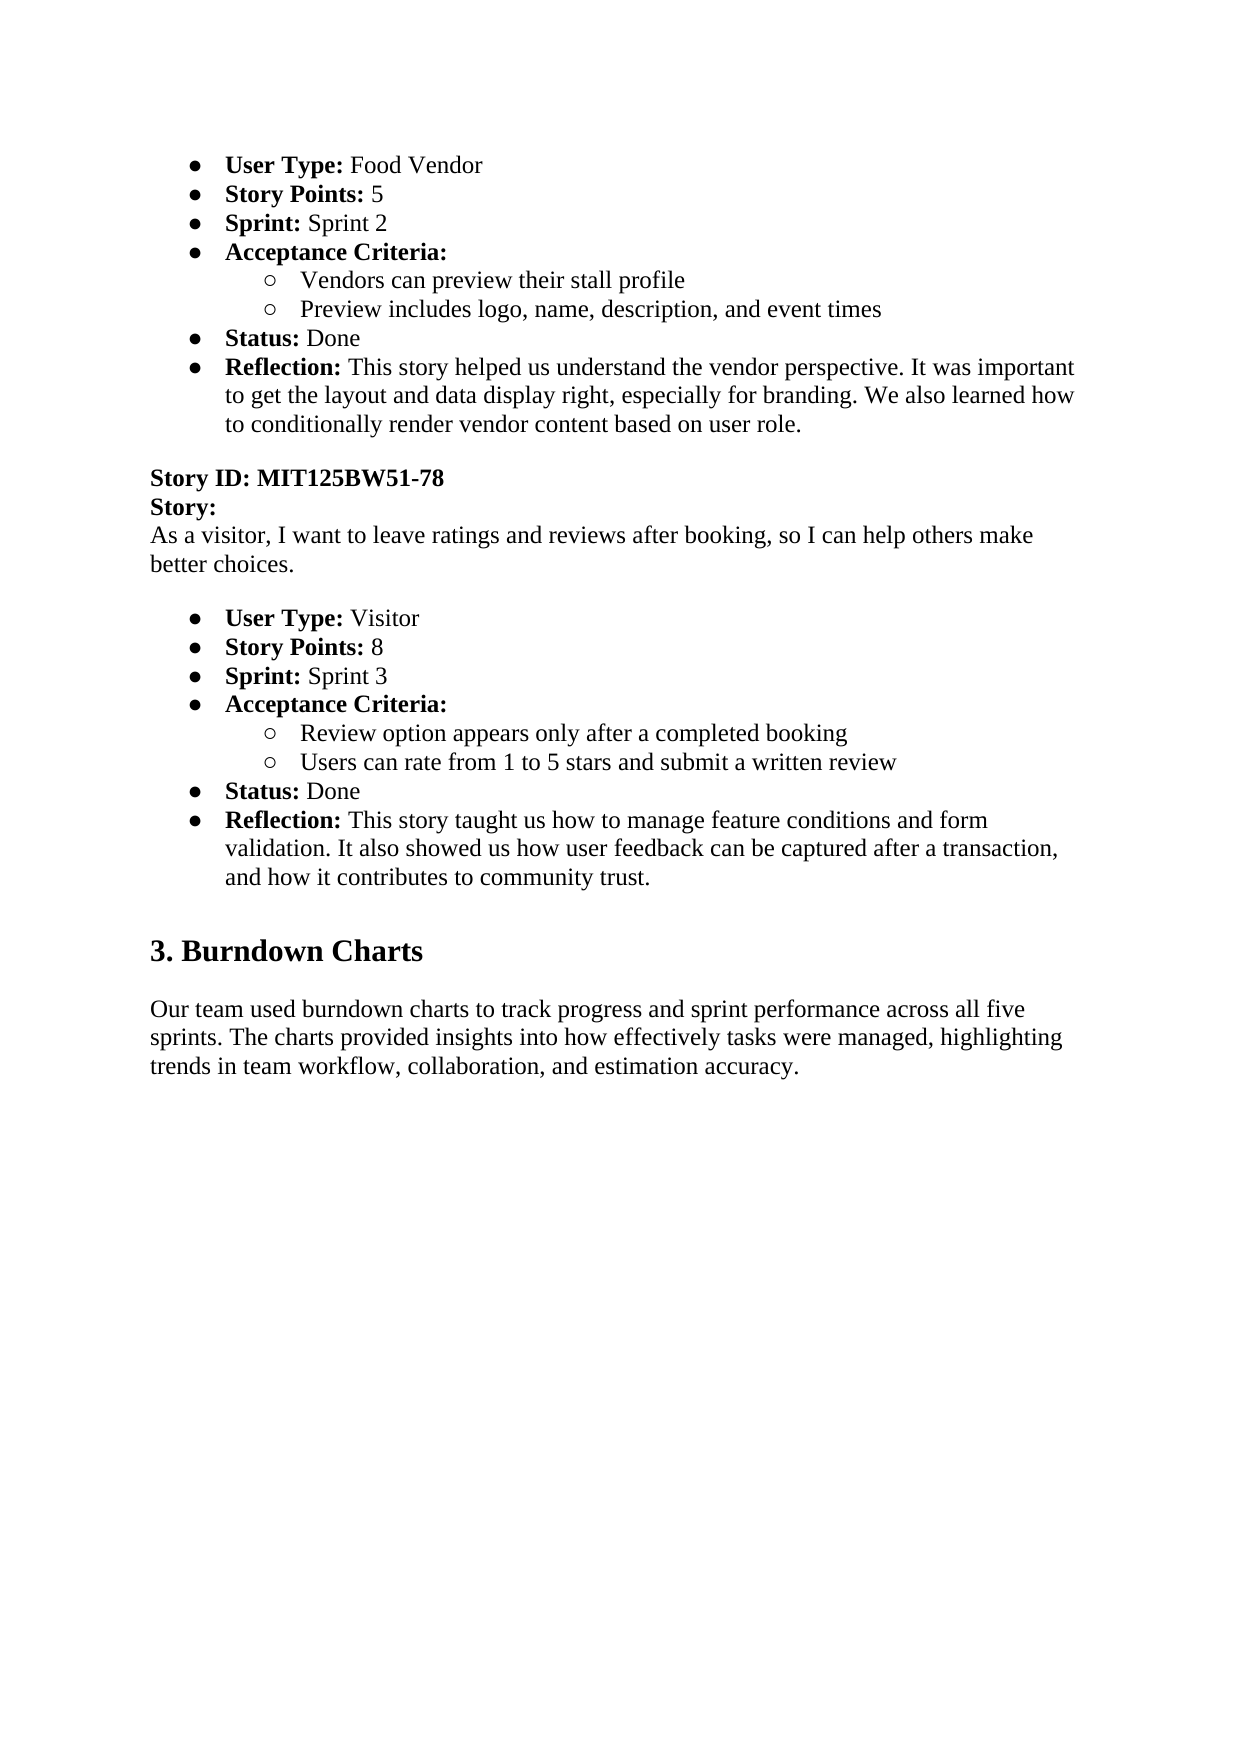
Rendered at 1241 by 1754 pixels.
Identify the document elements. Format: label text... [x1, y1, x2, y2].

list Story Points: 5 [187, 179, 1090, 208]
subtitle 3. Burndown Charts [150, 933, 1090, 969]
list Status: Done [187, 776, 1090, 805]
list Reflection: This story taught us how to manage feature conditions and form validation. It also showed us how user feedback can be captured after a transaction, and how it contributes to community trust. [187, 805, 1090, 891]
list Reflection: This story helped us understand the vendor perspective. It was important to get the layout and data display right, especially for branding. We also learned how to conditionally render vendor content based on user role. [187, 352, 1090, 438]
list Users can rate from 1 to 5 stars and submit a written review [262, 747, 1090, 776]
text Story ID: MIT125BW51-78 Story: As a visitor, I want to leave ratings and reviews after booking, so I can help others make better choices. [150, 463, 1090, 578]
list Sprint: Sprint 2 [187, 208, 1090, 237]
list Acceptance Criteria: [187, 689, 1090, 718]
list Story Points: 8 [187, 632, 1090, 661]
list Acceptance Criteria: [187, 237, 1090, 265]
list Review option appears only after a completed booking [262, 718, 1090, 747]
list Preview includes logo, name, description, and event times [262, 294, 1090, 323]
list Vendors can preview their stall profile [262, 265, 1090, 294]
list User Type: Visitor [187, 603, 1090, 632]
text Our team used burndown charts to track progress and sprint performance across all five sprints. The charts provided insights into how effectively tasks were managed, highlighting trends in team workflow, collaboration, and estimation accuracy. [150, 994, 1090, 1080]
list Sprint: Sprint 3 [187, 661, 1090, 689]
list User Type: Food Vendor [187, 150, 1090, 179]
list Status: Done [187, 323, 1090, 352]
